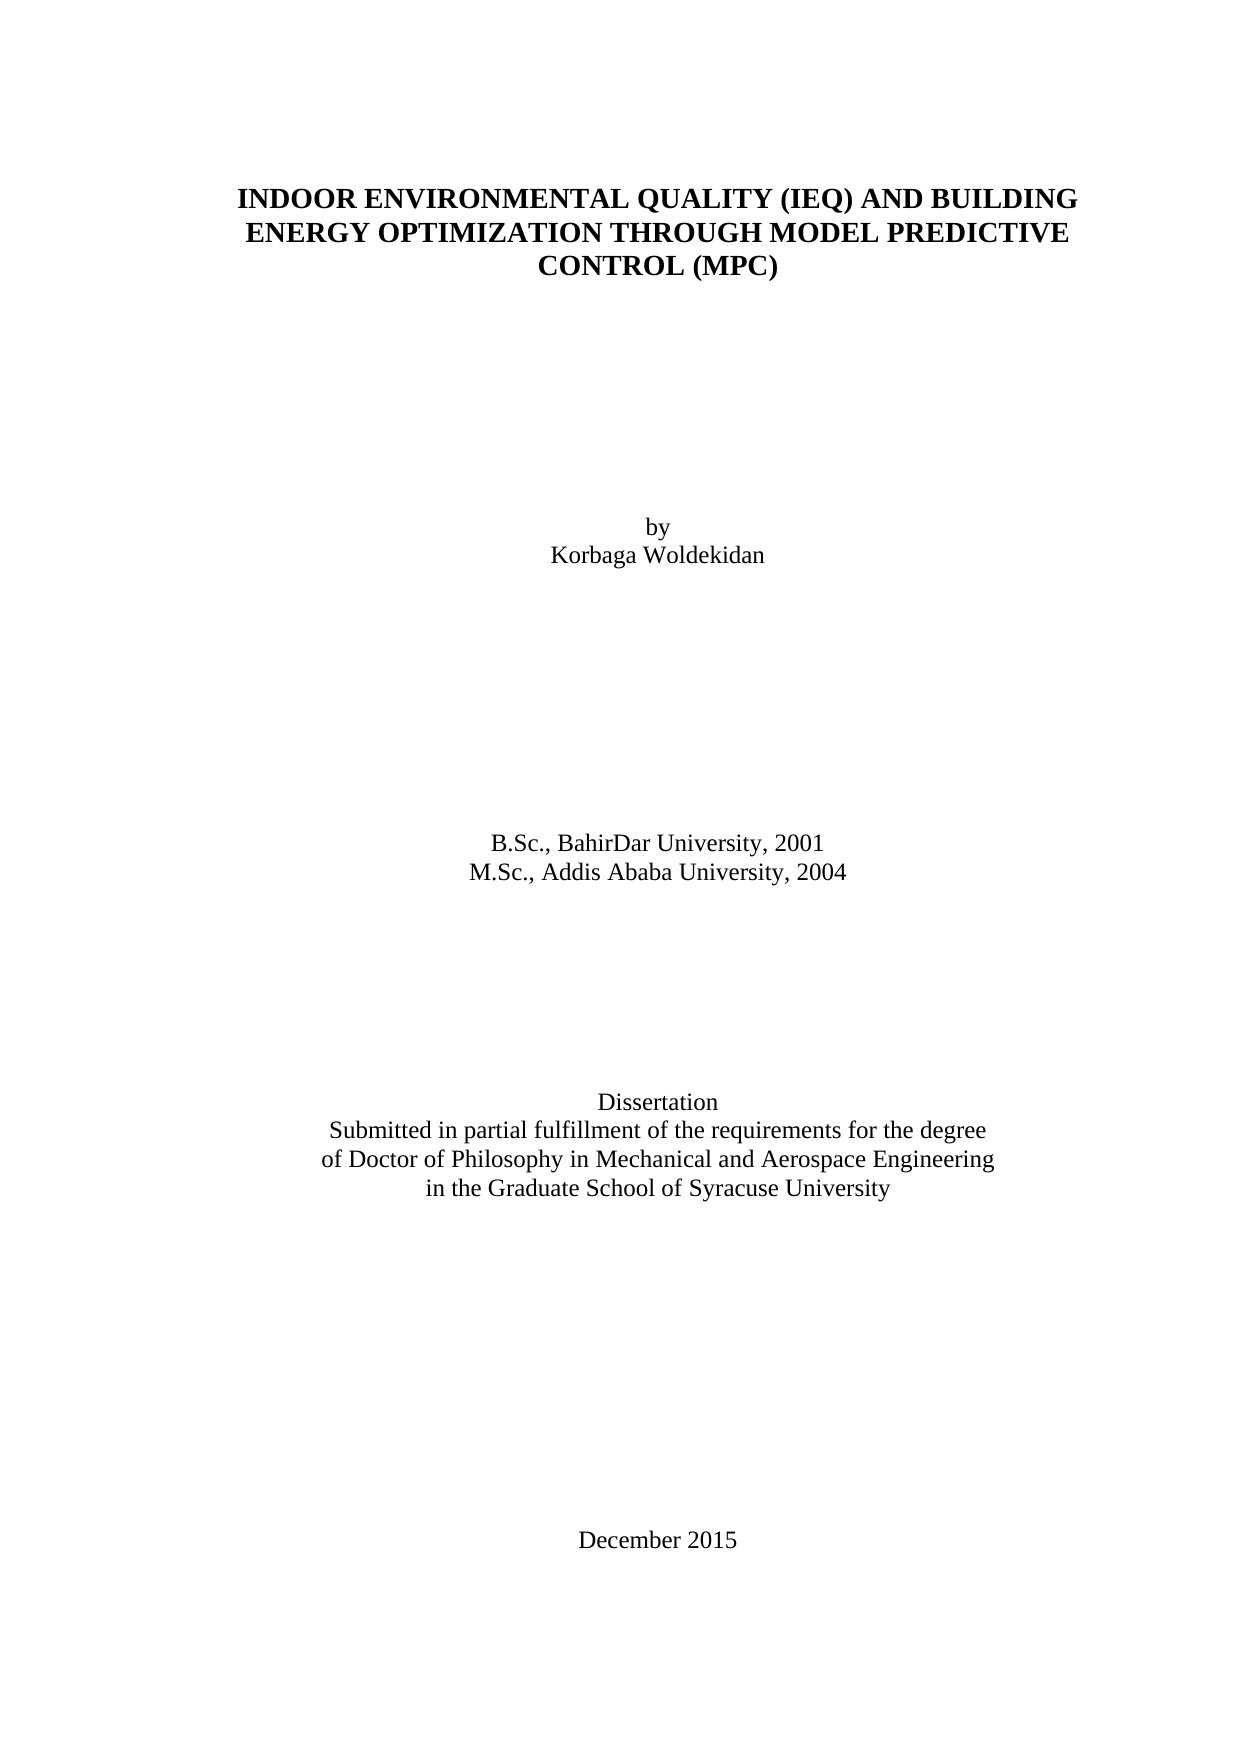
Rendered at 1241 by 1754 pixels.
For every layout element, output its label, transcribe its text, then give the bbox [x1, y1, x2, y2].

text Submitted in partial fulfillment of the requirements for the degree of Doctor of Philosophy in Mechanical and Aerospace Engineering [316, 1115, 1000, 1173]
text B.Sc., BahirDar University, 2001 M.Sc., Addis Ababa University, 2004 [468, 828, 846, 885]
text in the Graduate School of Syracuse University [175, 1173, 1141, 1202]
text December 2015 [225, 1526, 1090, 1554]
text Korbaga Woldekidan [225, 540, 1090, 569]
subtitle INDOOR ENVIRONMENTAL QUALITY (IEQ) AND BUILDING ENERGY OPTIMIZATION THROUGH MODEL PREDICTIVE CONTROL (MPC) [225, 181, 1091, 282]
text by [225, 512, 1091, 540]
text Dissertation [225, 1087, 1091, 1115]
